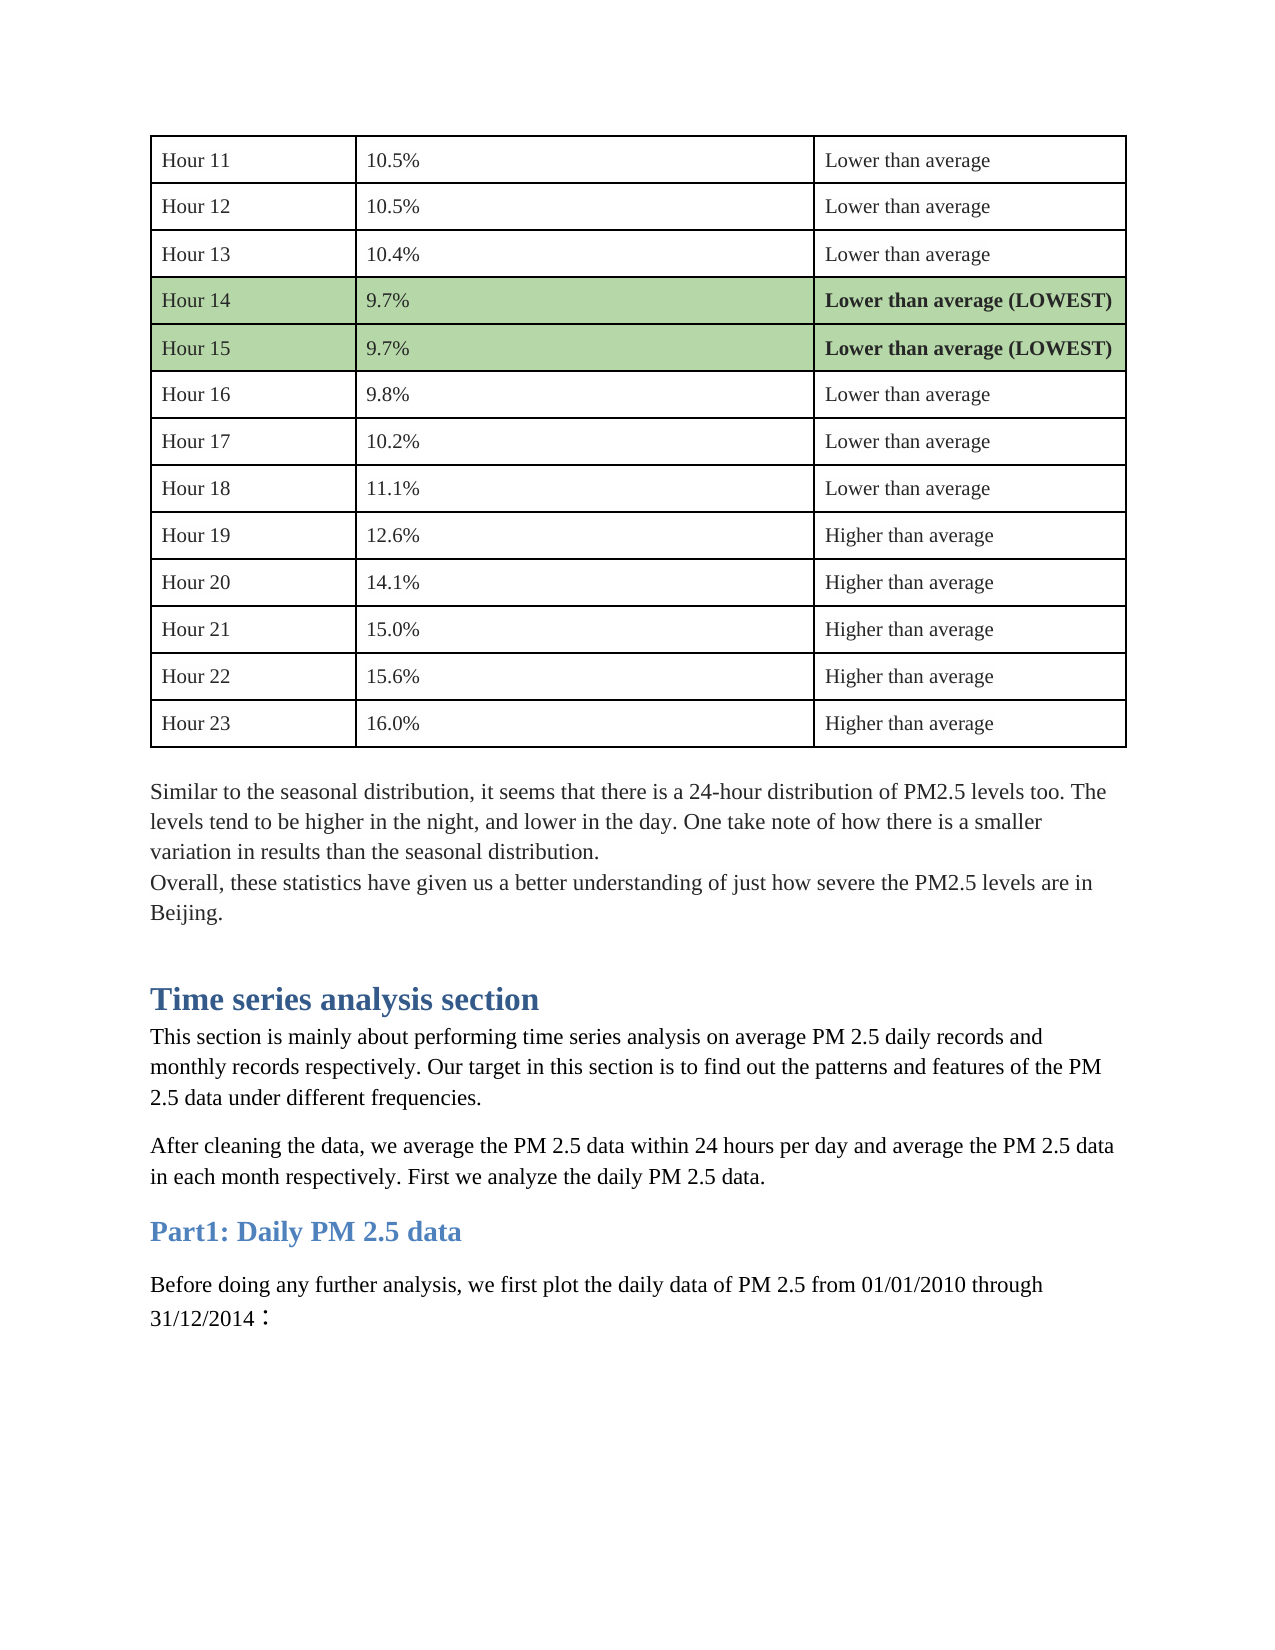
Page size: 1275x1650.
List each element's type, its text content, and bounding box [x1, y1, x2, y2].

table_cell 10.4% [357, 231, 813, 276]
table_cell Hour 13 [152, 231, 355, 276]
table_cell Hour 20 [152, 560, 355, 605]
table_cell Hour 23 [152, 701, 355, 746]
table_cell Higher than average [815, 701, 1125, 746]
table_cell Lower than average [815, 184, 1125, 229]
table_cell 15.6% [357, 654, 813, 699]
table_cell Hour 19 [152, 513, 355, 558]
table_cell Lower than average [815, 231, 1125, 276]
table_cell Hour 21 [152, 607, 355, 652]
table_cell Lower than average (LOWEST) [815, 325, 1125, 370]
table_cell Hour 22 [152, 654, 355, 699]
table_cell 14.1% [357, 560, 813, 605]
table_cell Lower than average (LOWEST) [815, 278, 1125, 323]
table_cell Hour 14 [152, 278, 355, 323]
text Before doing any further analysis, we first plot the daily data of PM 2.5 from 01/01/2010 through 31/12/2014： [150, 1271, 1125, 1333]
table_cell Hour 11 [152, 137, 355, 182]
text This section is mainly about performing time series analysis on average PM 2.5 daily records and monthly records respectively. Our target in this section is to find out the patterns and features of the PM 2.5 data under different frequencies. [150, 1023, 1125, 1110]
table_cell 9.7% [357, 325, 813, 370]
table_cell Hour 16 [152, 372, 355, 417]
text Time series analysis section [150, 979, 1125, 1017]
text Part1: Daily PM 2.5 data [150, 1214, 1125, 1247]
table_cell Lower than average [815, 372, 1125, 417]
table_cell 15.0% [357, 607, 813, 652]
table_cell Higher than average [815, 654, 1125, 699]
table_cell Lower than average [815, 466, 1125, 511]
table_cell 10.2% [357, 419, 813, 464]
table_cell 16.0% [357, 701, 813, 746]
table_cell 9.7% [357, 278, 813, 323]
table_cell 11.1% [357, 466, 813, 511]
table_cell Higher than average [815, 513, 1125, 558]
table_cell Hour 18 [152, 466, 355, 511]
table_cell 12.6% [357, 513, 813, 558]
table_cell Hour 15 [152, 325, 355, 370]
table_cell Higher than average [815, 560, 1125, 605]
table_cell Hour 17 [152, 419, 355, 464]
text Overall, these statistics have given us a better understanding of just how severe the PM2.5 levels are in Beijing. [150, 869, 1125, 925]
table_cell 10.5% [357, 184, 813, 229]
text Similar to the seasonal distribution, it seems that there is a 24-hour distribution of PM2.5 levels too. The levels tend to be higher in the night, and lower in the day. One take note of how there is a smaller variation in results than the seasonal distribution. [150, 778, 1125, 865]
table_cell 10.5% [357, 137, 813, 182]
table_cell Hour 12 [152, 184, 355, 229]
table_cell Higher than average [815, 607, 1125, 652]
text After cleaning the data, we average the PM 2.5 data within 24 hours per day and average the PM 2.5 data in each month respectively. First we analyze the daily PM 2.5 data. [150, 1132, 1125, 1189]
table_cell 9.8% [357, 372, 813, 417]
table_cell Lower than average [815, 137, 1125, 182]
table_cell Lower than average [815, 419, 1125, 464]
